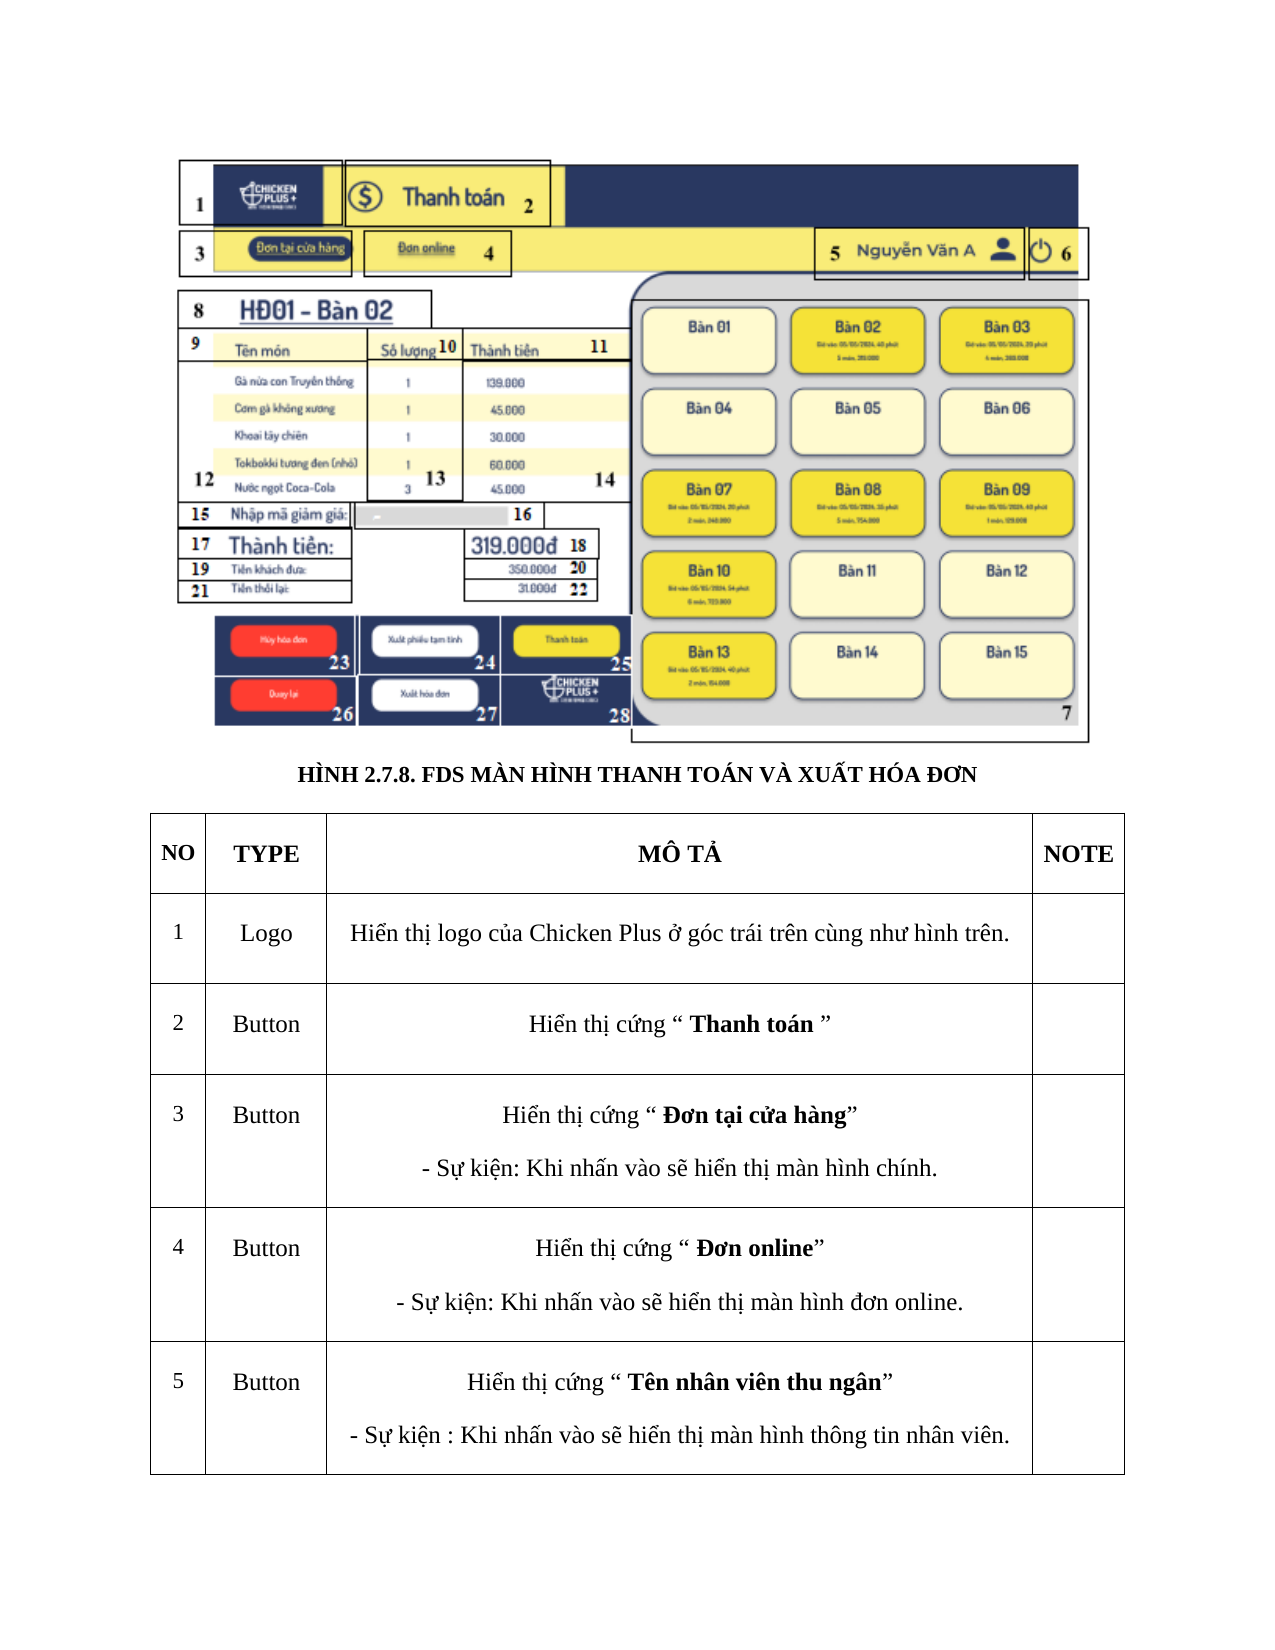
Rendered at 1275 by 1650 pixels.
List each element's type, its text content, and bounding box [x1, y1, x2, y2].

table_cell [1033, 984, 1124, 1074]
table_cell 1 [151, 894, 205, 983]
table_cell Hiển thị cứng “ Thanh toán ” [327, 984, 1032, 1074]
table_cell Hiển thị cứng “ Tên nhân viên thu ngân” - Sự kiện : Khi nhấn vào sẽ hiển thị màn hình thông tin nhân viên. [327, 1342, 1032, 1474]
table_cell 5 [151, 1342, 205, 1474]
table_cell Logo [206, 894, 326, 983]
table_cell [1033, 1208, 1124, 1341]
table_cell [1033, 1342, 1124, 1474]
table_header NOTE [1033, 814, 1124, 892]
table_header MÔ TẢ [327, 814, 1032, 892]
table_cell [1033, 1075, 1124, 1207]
table_cell [1033, 894, 1124, 983]
table_cell Button [206, 1208, 326, 1341]
table_cell Hiển thị cứng “ Đơn online” - Sự kiện: Khi nhấn vào sẽ hiển thị màn hình đơn online. [327, 1208, 1032, 1341]
table_header TYPE [206, 814, 326, 892]
table_cell 2 [151, 984, 205, 1074]
picture [176, 150, 1099, 762]
table_cell Button [206, 1342, 326, 1474]
table_cell Button [206, 1075, 326, 1207]
table_cell 3 [151, 1075, 205, 1207]
table_header NO [151, 814, 205, 892]
table_cell Button [206, 984, 326, 1074]
table_cell Hiển thị logo của Chicken Plus ở góc trái trên cùng như hình trên. [327, 894, 1032, 983]
table_cell Hiển thị cứng “ Đơn tại cửa hàng” - Sự kiện: Khi nhấn vào sẽ hiển thị màn hình chính. [327, 1075, 1032, 1207]
table_cell 4 [151, 1208, 205, 1341]
